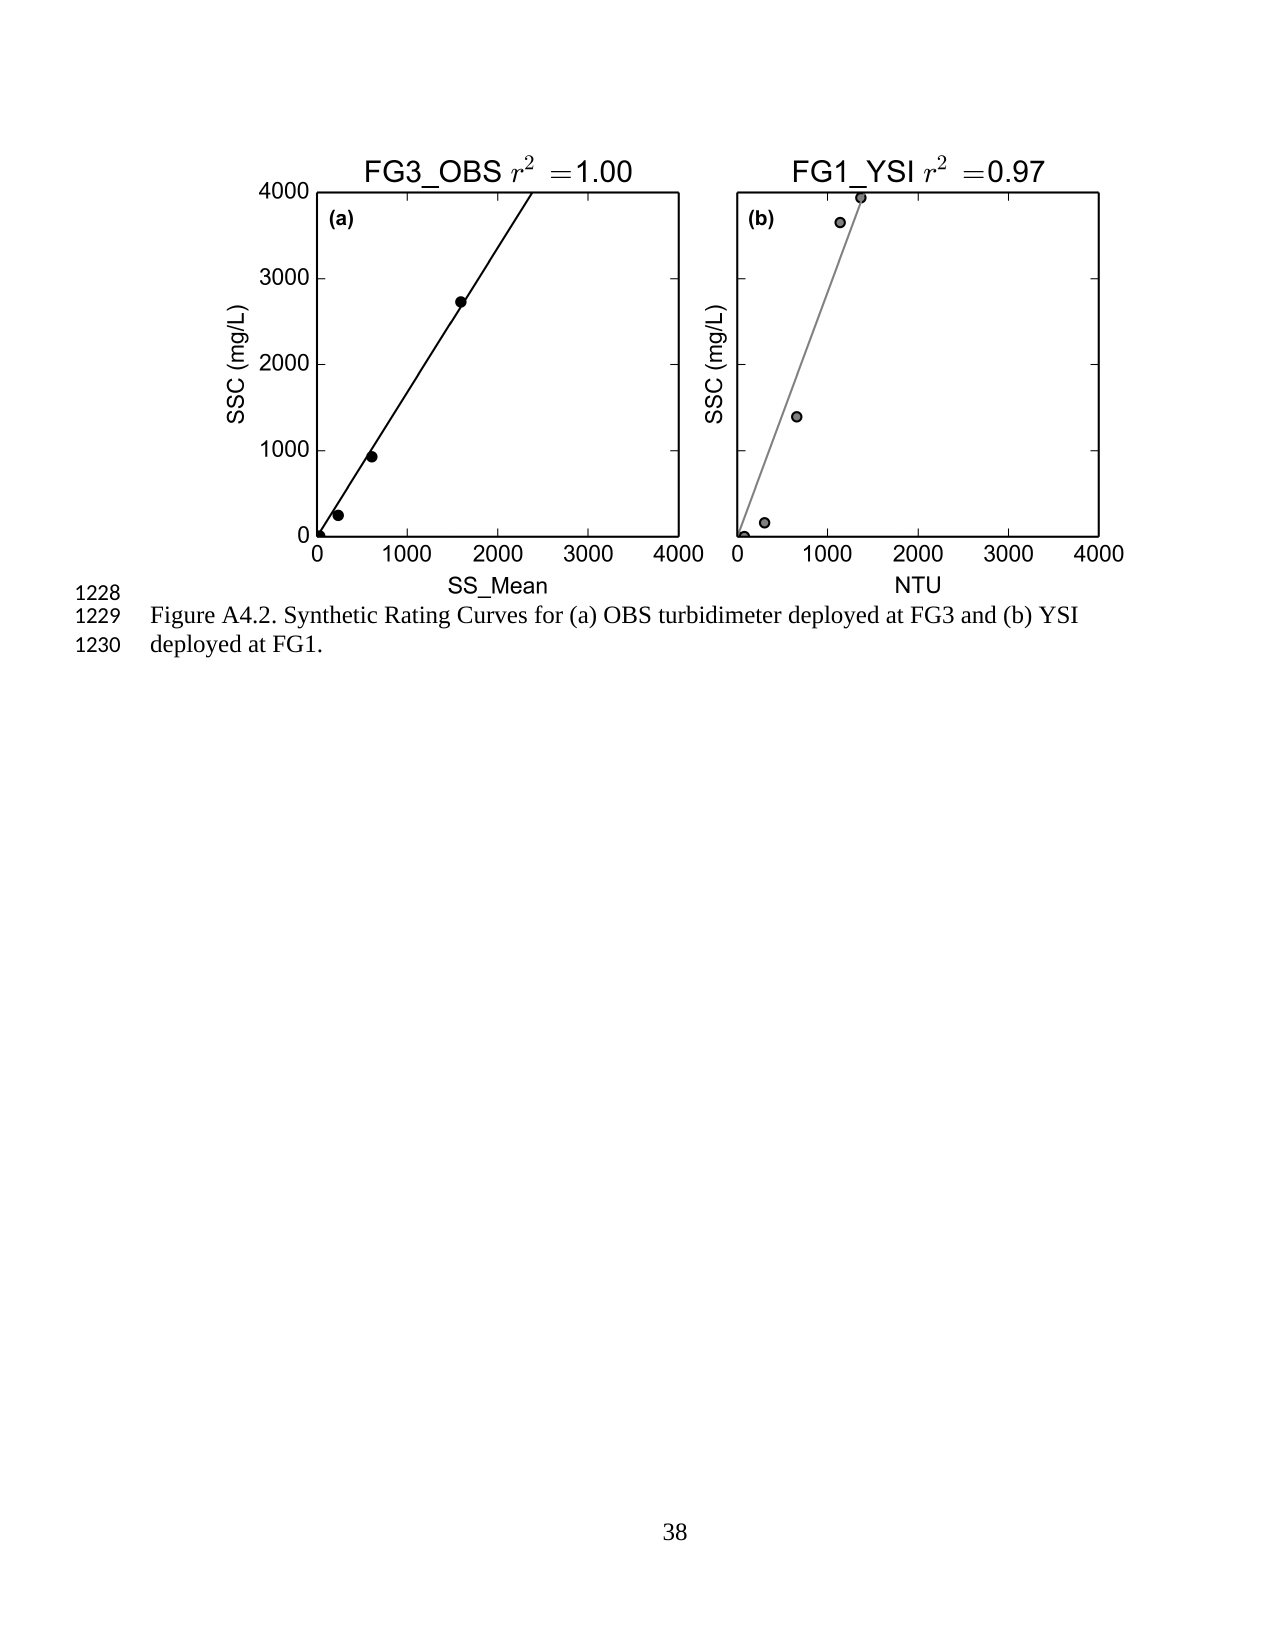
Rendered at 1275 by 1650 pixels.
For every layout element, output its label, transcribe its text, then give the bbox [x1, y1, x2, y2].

text Figure A4.2. Synthetic Rating Curves for (a) OBS turbidimeter deployed at FG3 and (b) YSI deployed at FG1. [150, 600, 1125, 657]
picture [225, 150, 1125, 600]
